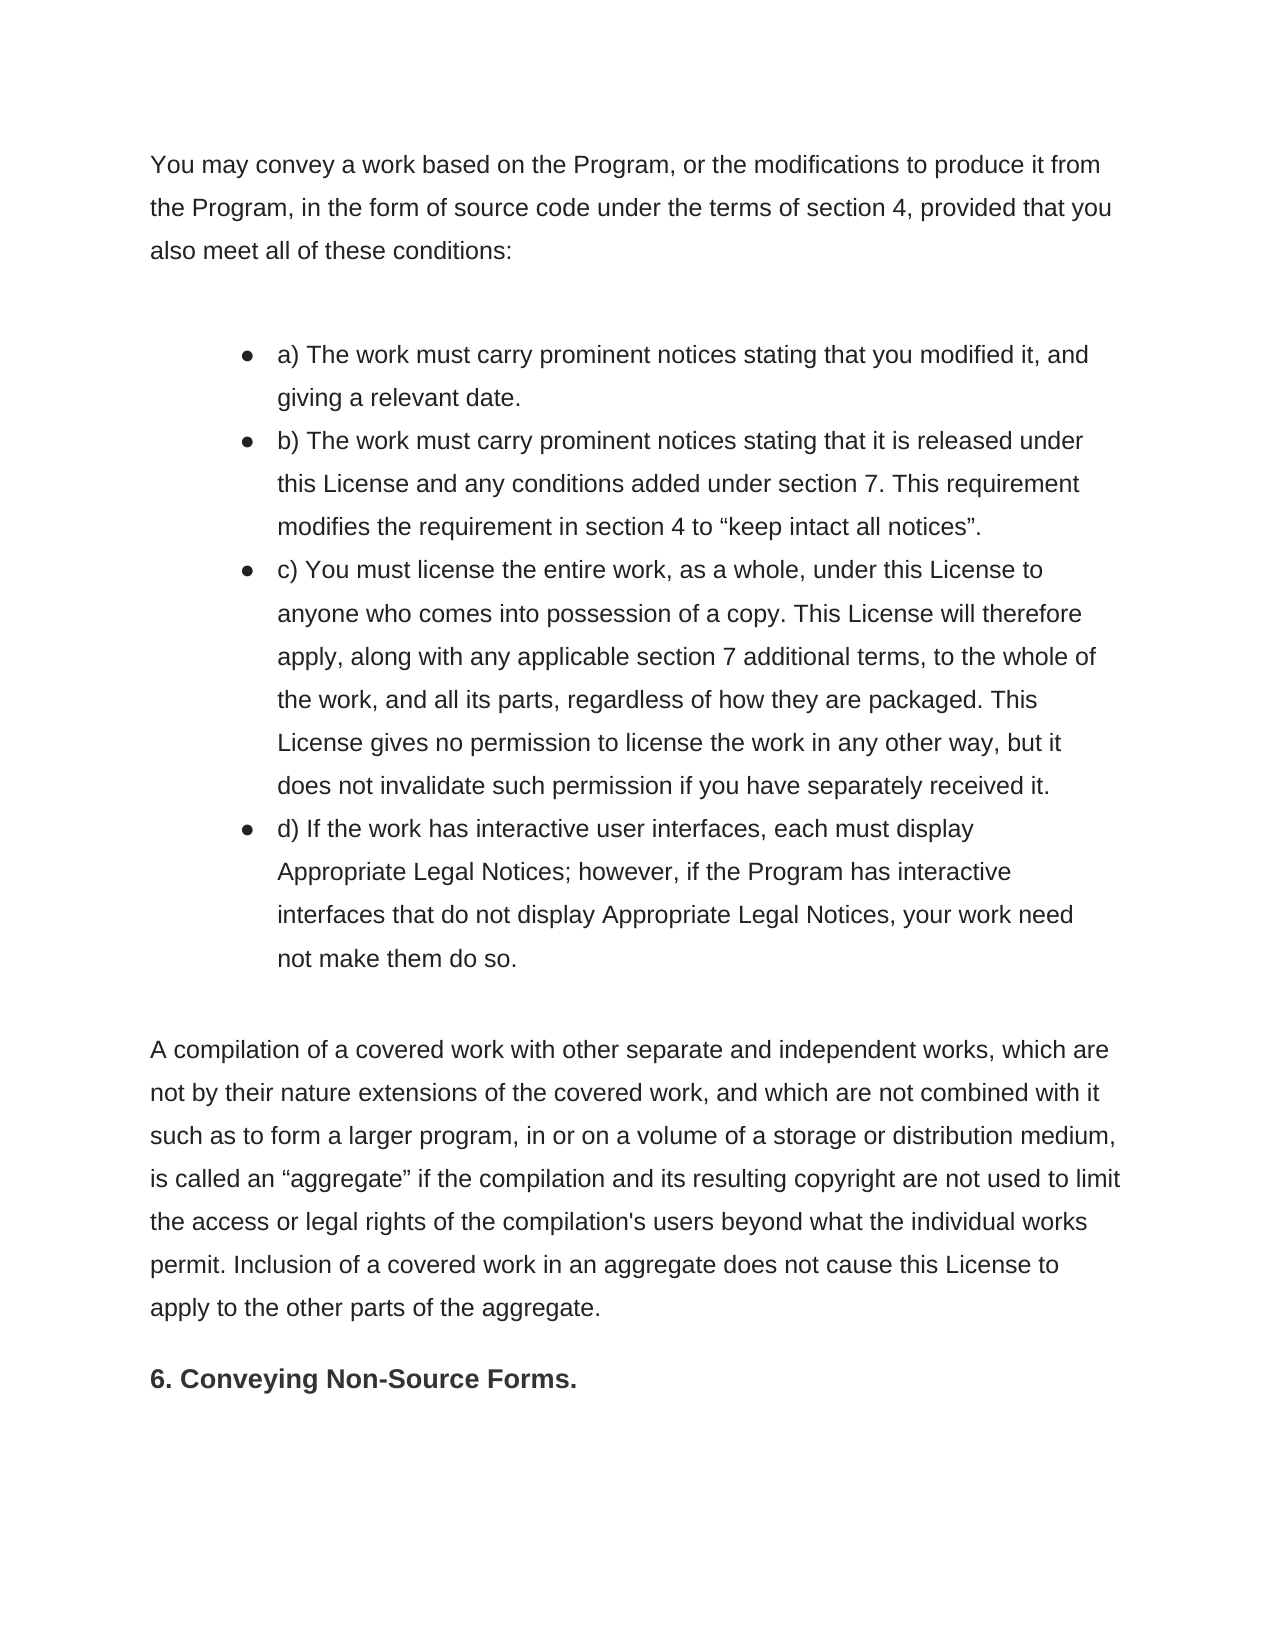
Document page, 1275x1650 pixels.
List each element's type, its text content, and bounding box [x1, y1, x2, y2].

text A compilation of a covered work with other separate and independent works, which are not by their nature extensions of the covered work, and which are not combined with it such as to form a larger program, in or on a volume of a storage or distribution medium, is called an “aggregate” if the compilation and its resulting copyright are not used to limit the access or legal rights of the compilation's users beyond what the individual works permit. Inclusion of a covered work in an aggregate does not cause this License to apply to the other parts of the aggregate. [150, 1034, 1125, 1322]
list c) You must license the entire work, as a whole, under this License to anyone who comes into possession of a copy. This License will therefore apply, along with any applicable section 7 additional terms, to the whole of the work, and all its parts, regardless of how they are packaged. This License gives no permission to license the work in any other way, but it does not invalidate such permission if you have separately received it. [239, 555, 1098, 800]
list d) If the work has interactive user interfaces, each must display Appropriate Legal Notices; however, if the Program has interactive interfaces that do not display Appropriate Legal Notices, your work need not make them do so. [239, 814, 1098, 972]
subtitle 6. Conveying Non-Source Forms. [150, 1363, 1125, 1395]
text You may convey a work based on the Program, or the modifications to produce it from the Program, in the form of source code under the terms of section 4, provided that you also meet all of these conditions: [150, 150, 1125, 265]
list b) The work must carry prominent notices stating that it is released under this License and any conditions added under section 7. This requirement modifies the requirement in section 4 to “keep intact all notices”. [239, 426, 1098, 541]
list a) The work must carry prominent notices stating that you modified it, and giving a relevant date. [239, 340, 1098, 412]
